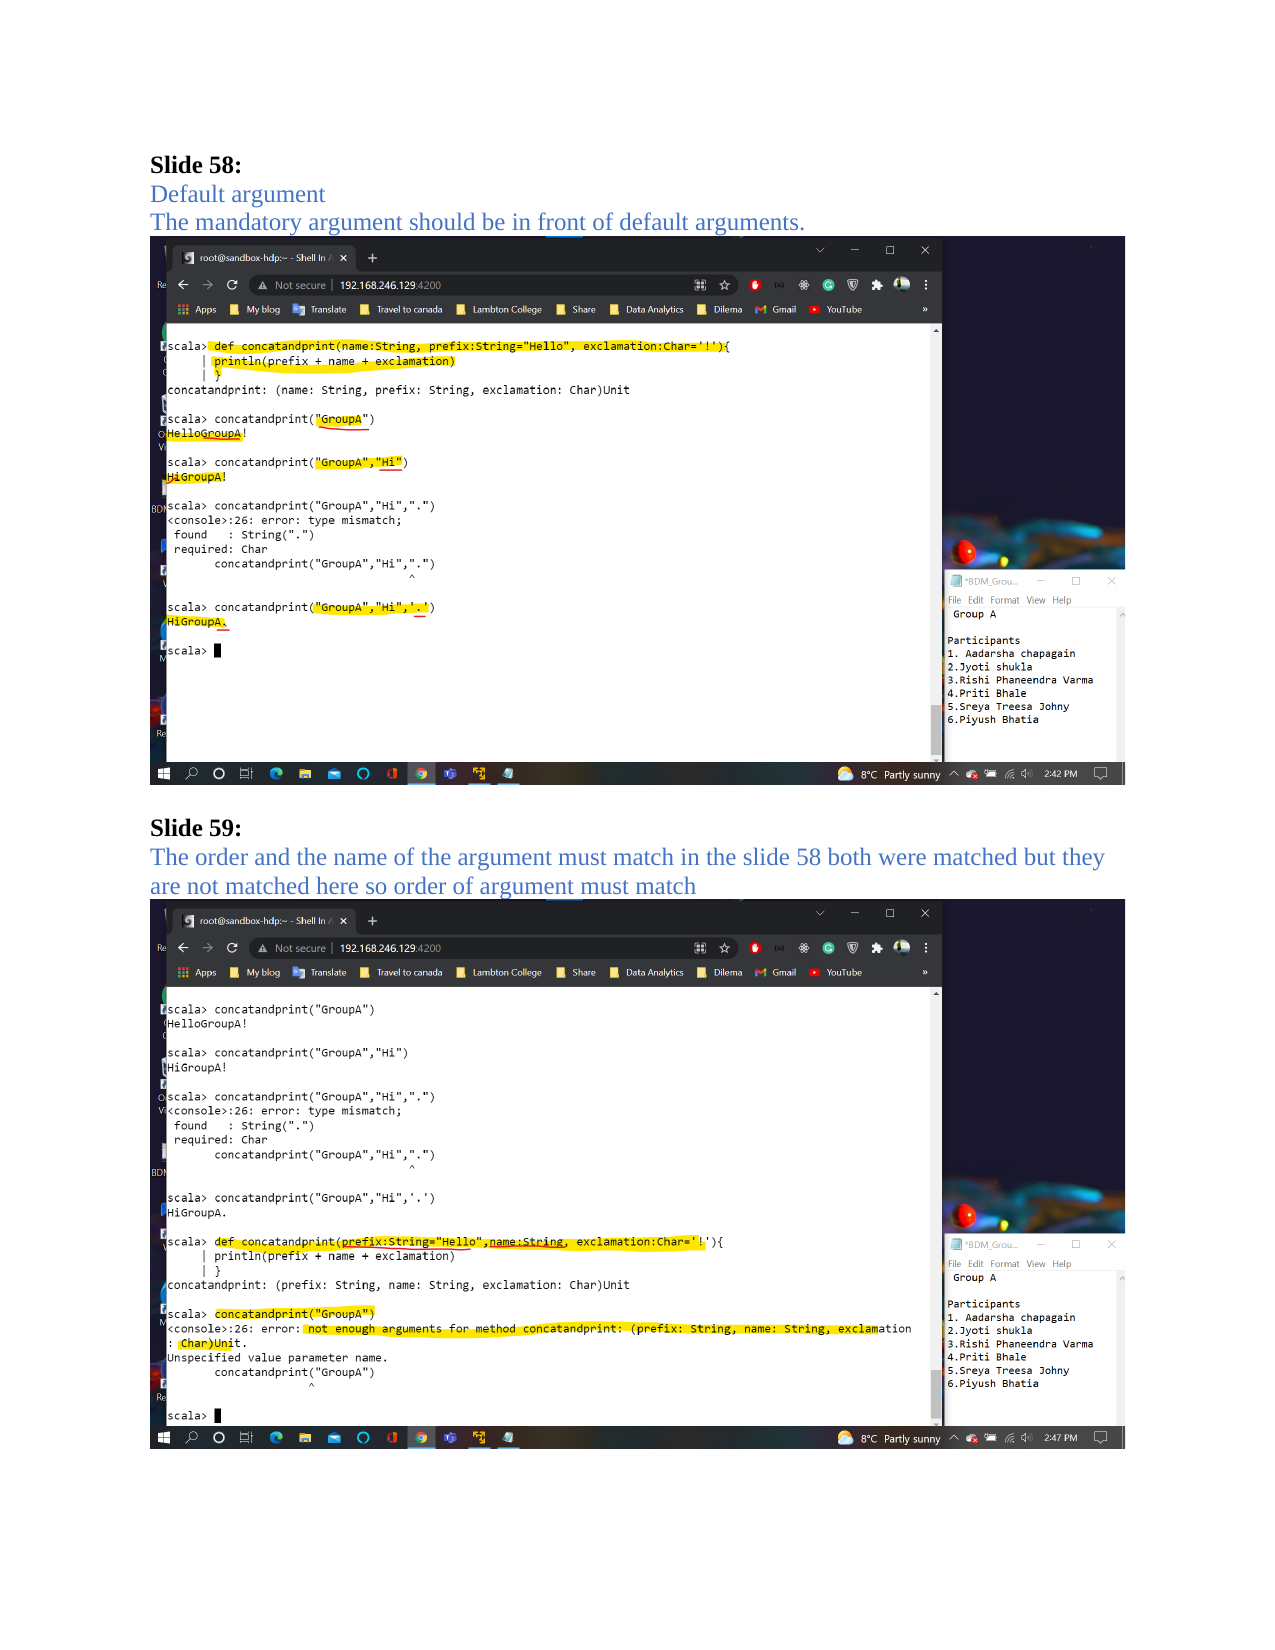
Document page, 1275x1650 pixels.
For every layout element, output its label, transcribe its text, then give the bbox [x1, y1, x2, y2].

text Slide 59: [150, 813, 1125, 842]
picture [150, 899, 1125, 1449]
text Slide 58: [150, 150, 1125, 179]
picture [150, 236, 1125, 785]
text The order and the name of the argument must match in the slide 58 both were matched but they are not matched here so order of argument must match [150, 842, 1125, 899]
text Default argument [150, 179, 1125, 207]
text The mandatory argument should be in front of default arguments. [150, 207, 1125, 236]
